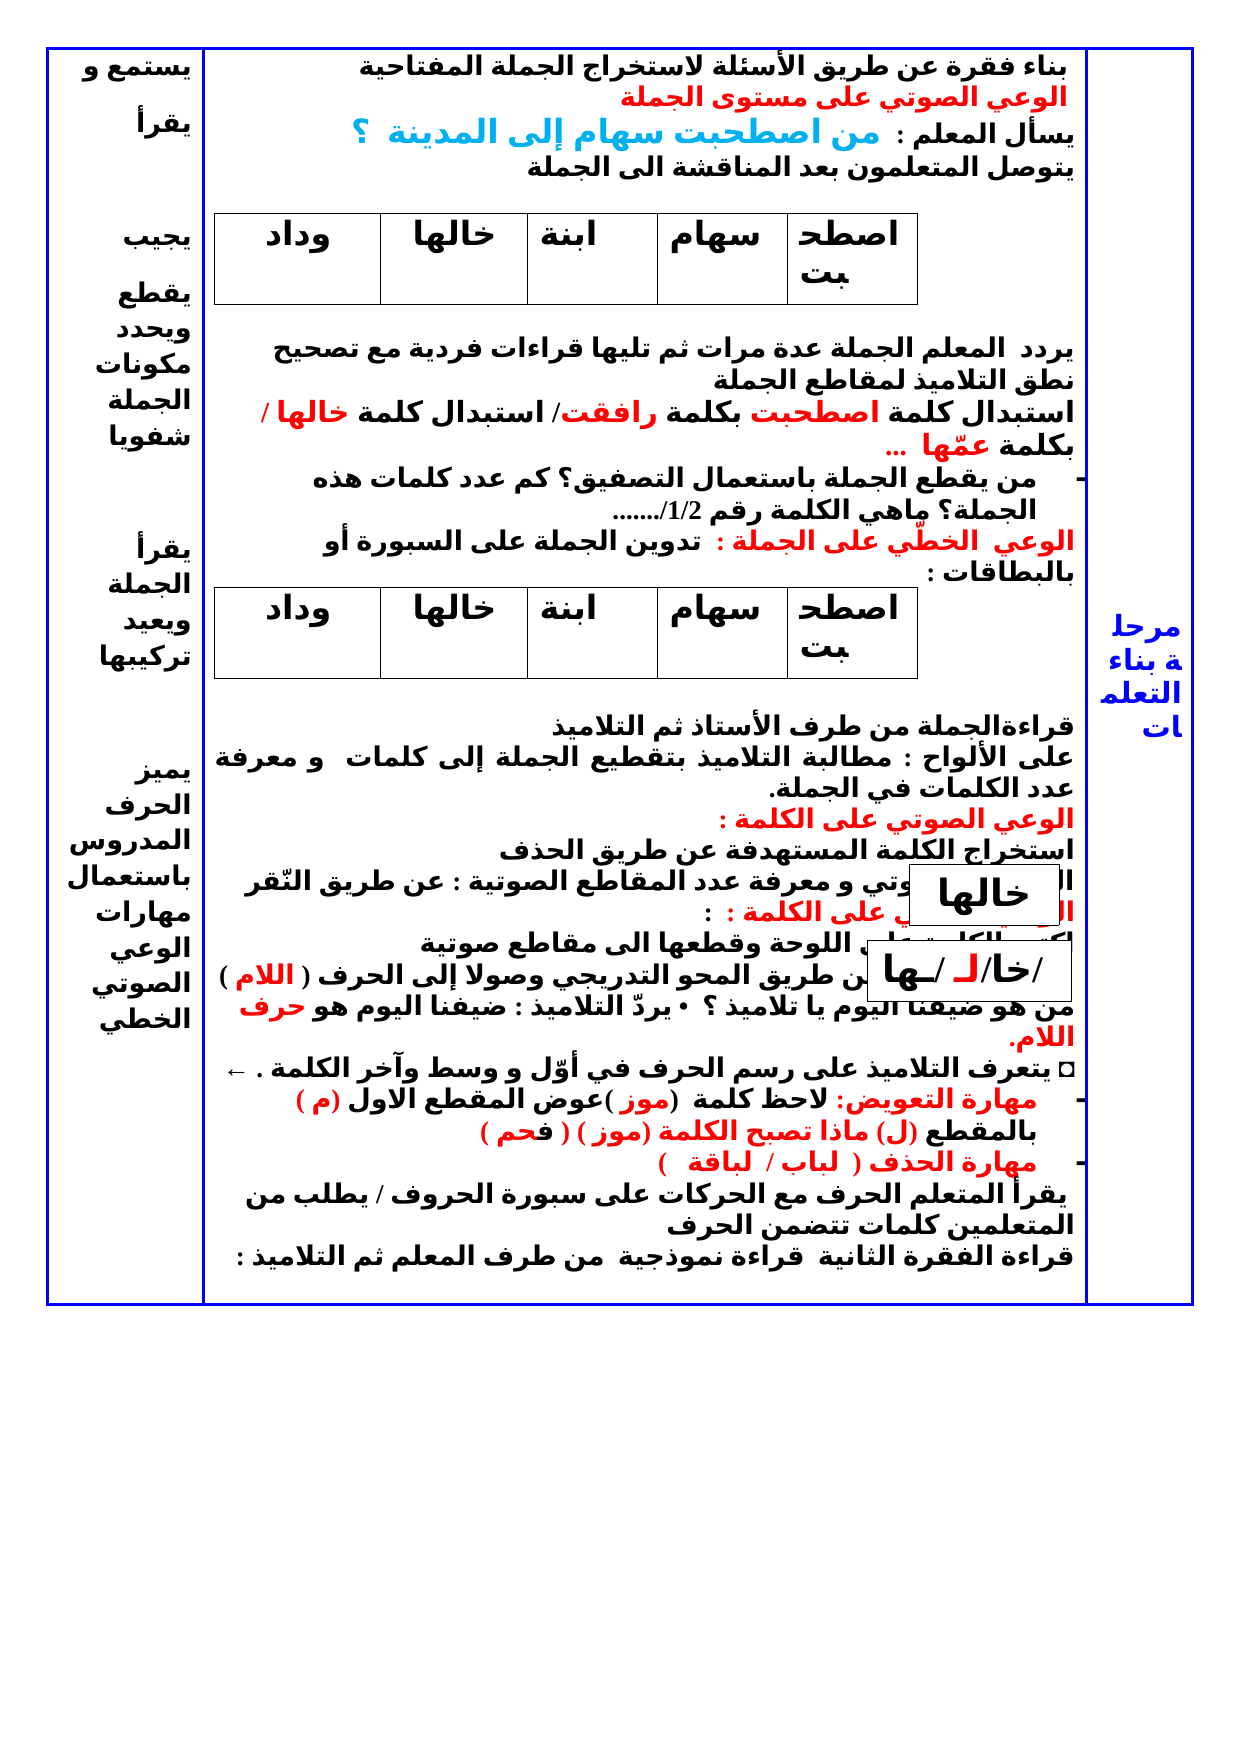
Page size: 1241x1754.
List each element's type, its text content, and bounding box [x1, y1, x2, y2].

table_cell يستمع و يقرأ يجيب يقطع ويحدد مكونات الجملة شفويا يقرأ الجملة ويعيد تركيبها يميز الحرف المدروس باستعمال مهارات الوعي الصوتي الخطي [49, 50, 202, 1303]
table_cell مرحلة بناء التعلمات [1088, 50, 1191, 1303]
table_cell بناء فقرة عن طريق الأسئلة لاستخراج الجملة المفتاحية الوعي الصوتي على مستوى الجملة يسأل المعلم : من اصطحبت سهام إلى المدينة ؟ يتوصل المتعلمون بعد المناقشة الى الجملة يردد المعلم الجملة عدة مرات ثم تليها قراءات فردية مع تصحيح نطق التلاميذ لمقاطع الجملة استبدال كلمة اصطحبت بكلمة رافقت/ استبدال كلمة خالها / بكلمة عمّها ... من يقطع الجملة باستعمال التصفيق؟ كم عدد كلمات هذه الجملة؟ ماهي الكلمة رقم 1/2/....... الوعي الخطّي على الجملة : تدوين الجملة على السبورة أو بالبطاقات : قراءةالجملة من طرف الأستاذ ثم التلاميذ على الألواح : مطالبة التلاميذ بتقطيع الجملة إلى كلمات و معرفة عدد الكلمات في الجملة. الوعي الصوتي على الكلمة : استخراج الكلمة المستهدفة عن طريق الحذف التقطيع الصوتي و معرفة عدد المقاطع الصوتية : عن طريق النّقر الوعي الخطّي على الكلمة : : اكتب الكلمة على اللوحة وقطعها الى مقاطع صوتية عزل المقاطع عن طريق المحو التدريجي وصولا إلى الحرف ( اللام ) من هو ضيفنا اليوم يا تلاميذ ؟ • يردّ التلاميذ : ضيفنا اليوم هو حرف اللام. ◘ يتعرف التلاميذ على رسم الحرف في أوّل و وسط وآخر الكلمة . ← مهارة التعويض: لاحظ كلمة (موز )عوض المقطع الاول (م ) بالمقطع (ل) ماذا تصبح الكلمة (موز ) ( فحم ) مهارة الحذف ( لباب / لباقة ) يقرأ المتعلم الحرف مع الحركات على سبورة الحروف / يطلب من المتعلمين كلمات تتضمن الحرف قراءة الفقرة الثانية قراءة نموذجية من طرف المعلم ثم التلاميذ : [205, 50, 1085, 1303]
